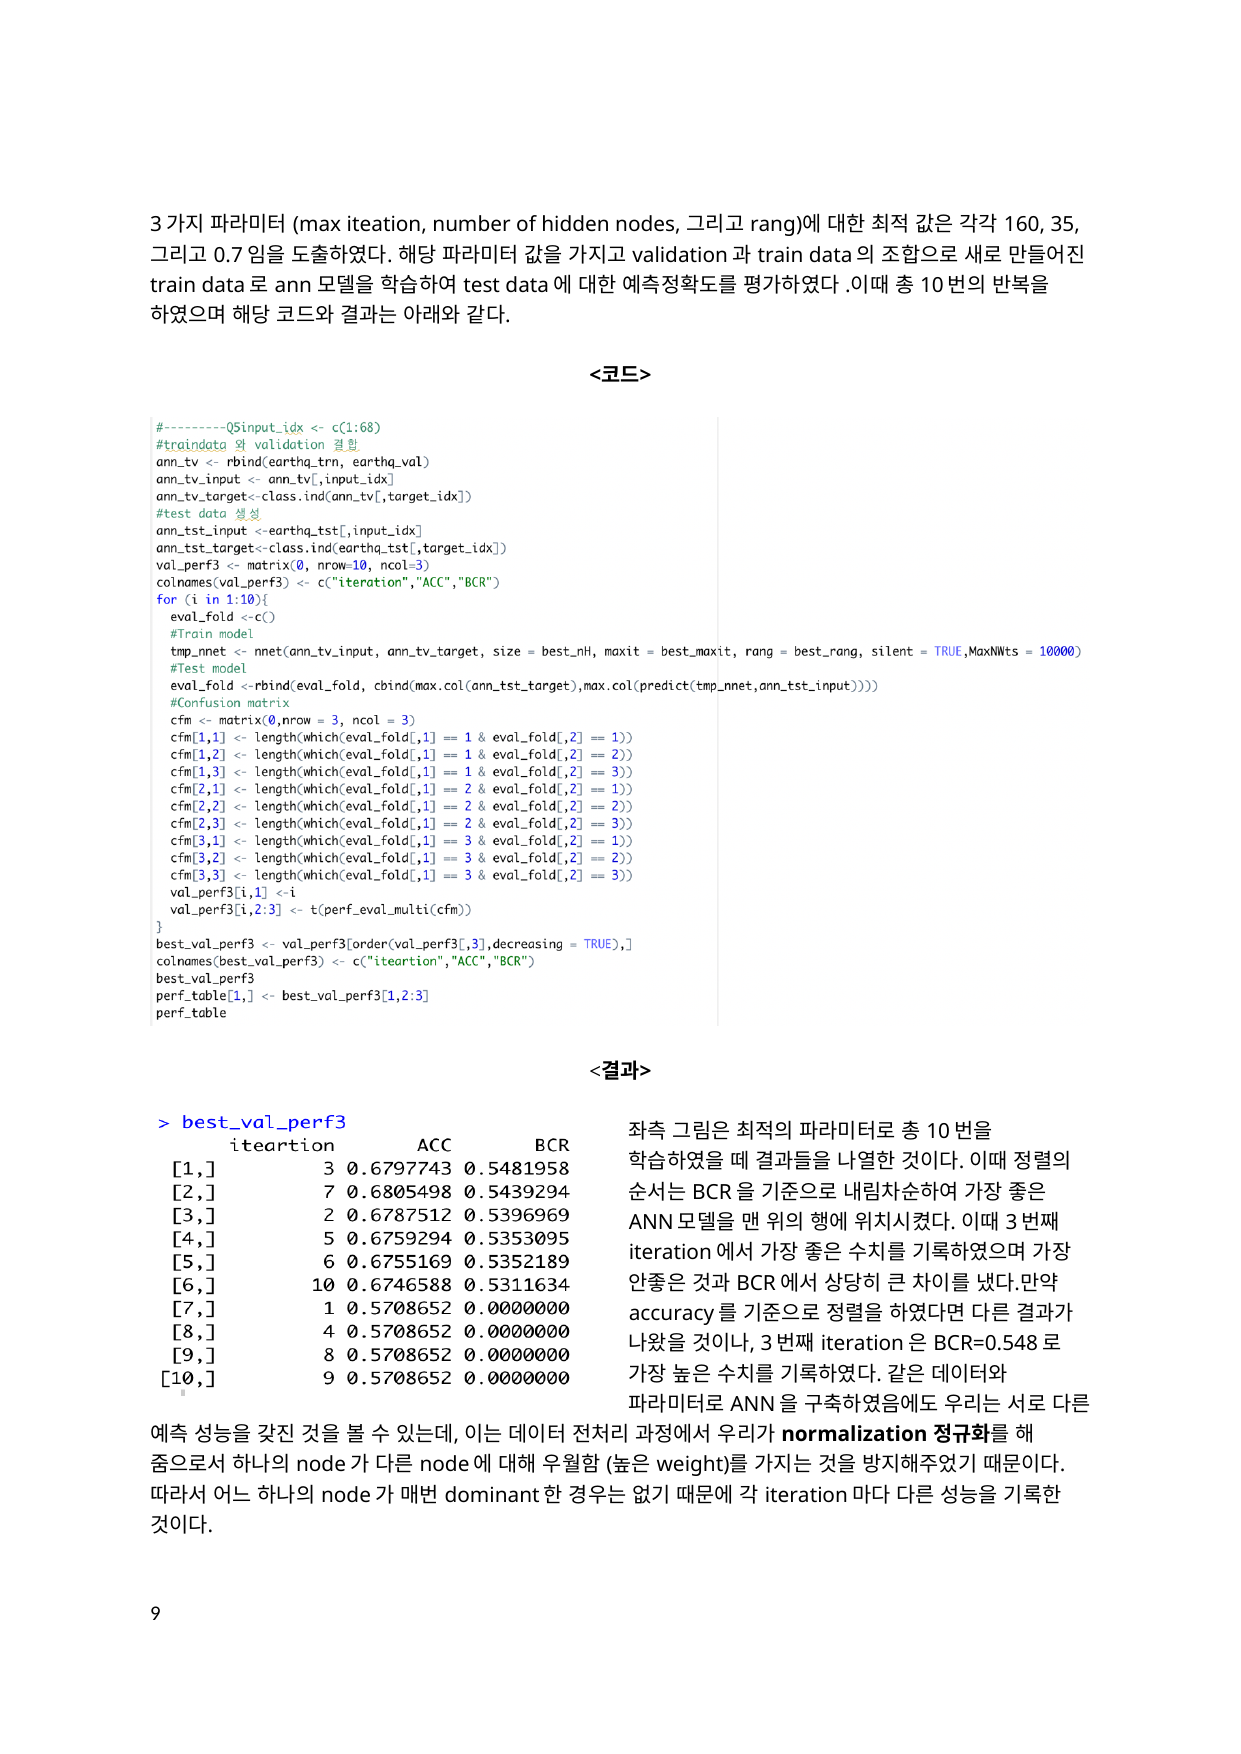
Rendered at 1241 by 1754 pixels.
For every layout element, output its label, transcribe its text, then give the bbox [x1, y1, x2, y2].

picture [150, 1115, 610, 1396]
text <결과> [150, 1055, 1090, 1085]
picture [150, 417, 1091, 1026]
text <코드> [150, 358, 1090, 388]
text 3가지 파라미터 (max iteation, number of hidden nodes, 그리고 rang)에 대한 최적 값은 각각 160, 35, 그리고 0.7임을 도출하였다. 해당 파라미터 값을 가지고 validation과 train data의 조합으로 새로 만들어진 train data로 ann 모델을 학습하여 test data에 대한 예측정확도를 평가하였다 .이때 총 10번의 반복을 하였으며 해당 코드와 결과는 아래와 같다. [150, 208, 1090, 329]
